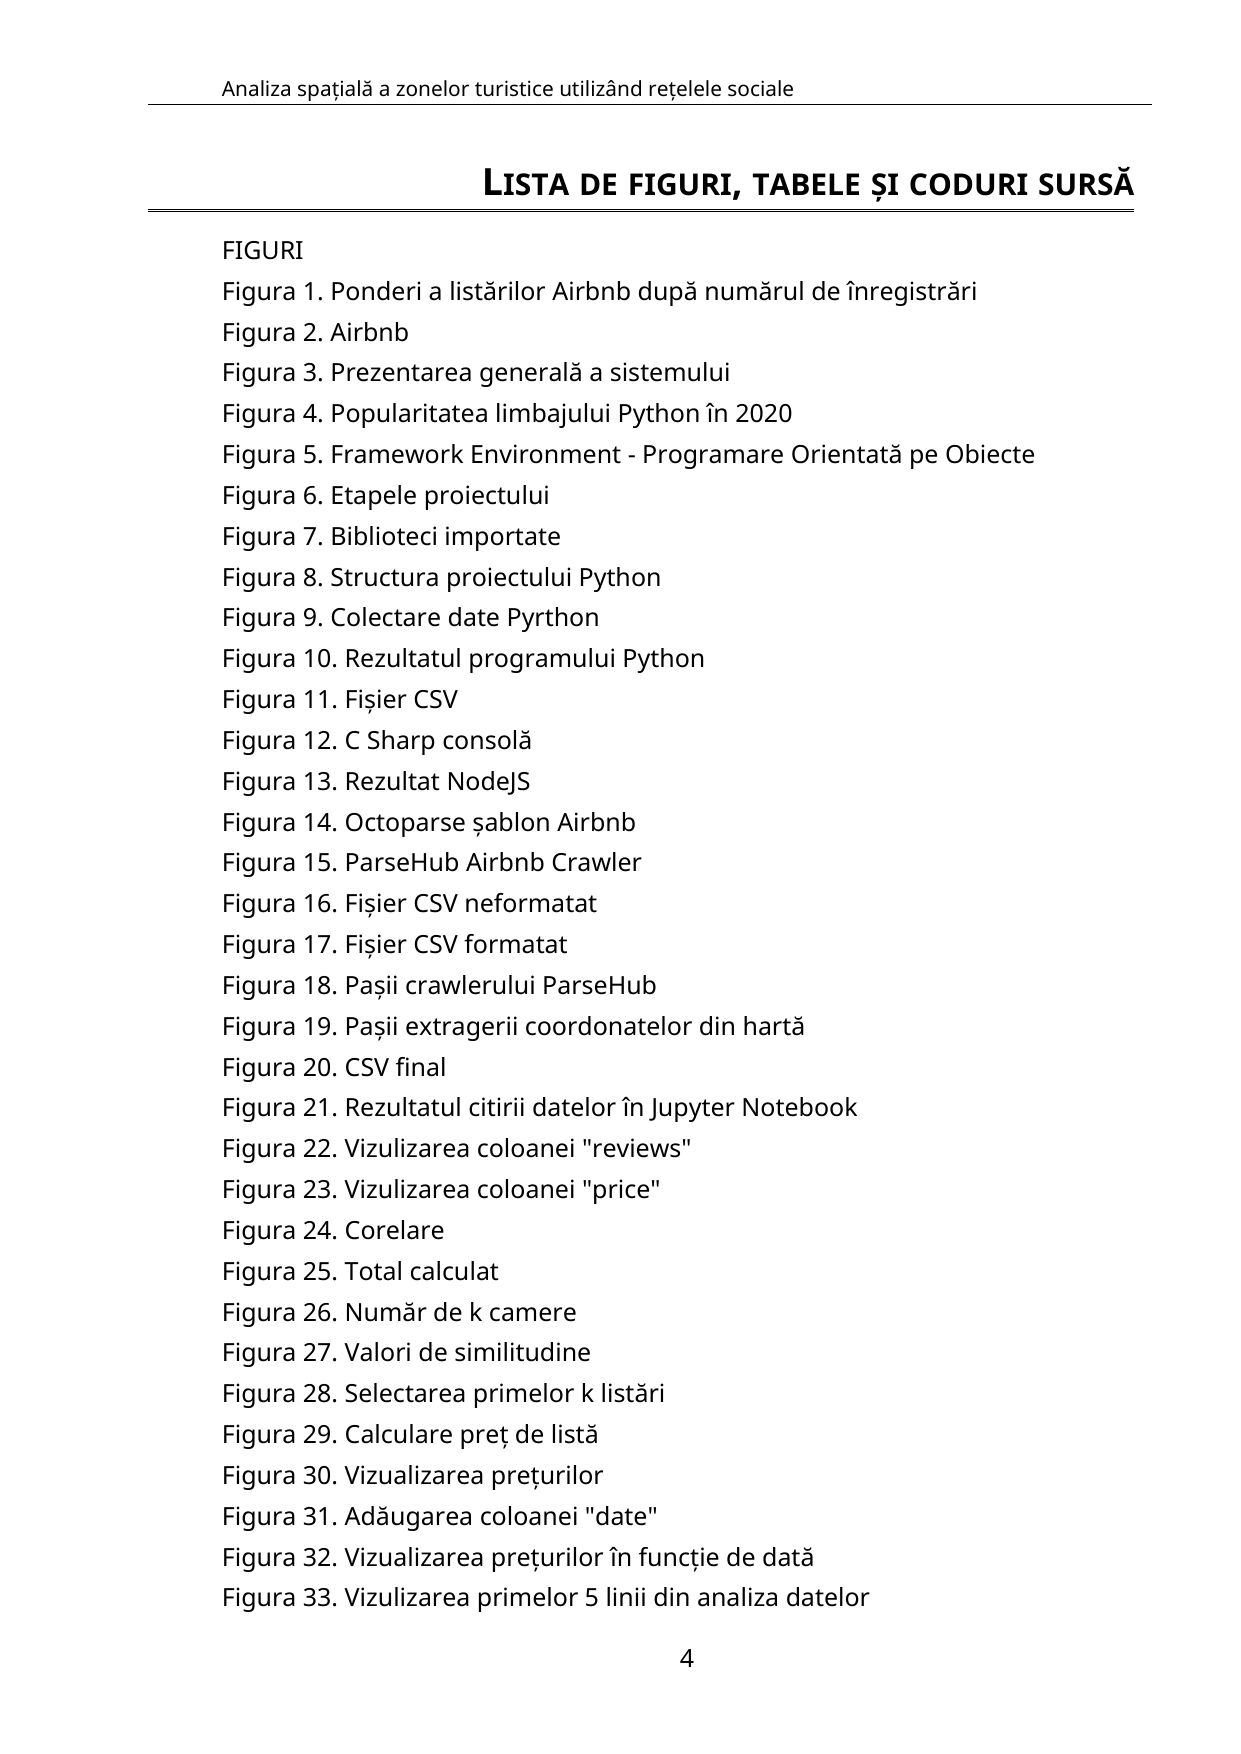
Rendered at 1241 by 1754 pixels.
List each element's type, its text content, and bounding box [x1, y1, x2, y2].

text Figura 32. Vizualizarea prețurilor în funcție de dată [148, 1539, 1152, 1573]
subtitle Lista de figuri, tabele și coduri sursă [148, 156, 1134, 209]
text Figura 24. Corelare [148, 1213, 1152, 1247]
text Figura 30. Vizualizarea prețurilor [148, 1458, 1152, 1492]
text Figura 9. Colectare date Pyrthon [148, 600, 1152, 634]
text Figura 23. Vizulizarea coloanei "price" [148, 1172, 1152, 1206]
text Figura 11. Fișier CSV [148, 682, 1152, 716]
text Figura 29. Calculare preț de listă [148, 1417, 1152, 1451]
text Figura 1. Ponderi a listărilor Airbnb după numărul de înregistrări [148, 273, 1152, 307]
text Figura 8. Structura proiectului Python [148, 559, 1152, 593]
text Figura 20. CSV final [148, 1049, 1152, 1083]
text Figura 13. Rezultat NodeJS [148, 763, 1152, 797]
text Figura 25. Total calculat [148, 1253, 1152, 1287]
text Figura 21. Rezultatul citirii datelor în Jupyter Notebook [148, 1090, 1152, 1124]
text Figura 17. Fișier CSV formatat [148, 927, 1152, 961]
text Figura 3. Prezentarea generală a sistemului [148, 355, 1152, 389]
text Figura 22. Vizulizarea coloanei "reviews" [148, 1131, 1152, 1165]
text Figura 33. Vizulizarea primelor 5 linii din analiza datelor [148, 1580, 1152, 1614]
text Figura 19. Pașii extragerii coordonatelor din hartă [148, 1008, 1152, 1042]
text Figura 16. Fișier CSV neformatat [148, 886, 1152, 920]
text FIGURI [148, 233, 1152, 267]
text Figura 18. Pașii crawlerului ParseHub [148, 968, 1152, 1002]
text Figura 5. Framework Environment - Programare Orientată pe Obiecte [148, 437, 1152, 471]
text Figura 7. Biblioteci importate [148, 518, 1152, 552]
text Figura 4. Popularitatea limbajului Python în 2020 [148, 396, 1152, 430]
text Figura 27. Valori de similitudine [148, 1335, 1152, 1369]
text Figura 6. Etapele proiectului [148, 478, 1152, 512]
text Figura 28. Selectarea primelor k listări [148, 1376, 1152, 1410]
text Figura 14. Octoparse șablon Airbnb [148, 804, 1152, 838]
text Figura 31. Adăugarea coloanei "date" [148, 1498, 1152, 1532]
text Figura 12. C Sharp consolă [148, 723, 1152, 757]
text Figura 10. Rezultatul programului Python [148, 641, 1152, 675]
text Figura 26. Număr de k camere [148, 1294, 1152, 1328]
text Figura 15. ParseHub Airbnb Crawler [148, 845, 1152, 879]
text Figura 2. Airbnb [148, 314, 1152, 348]
